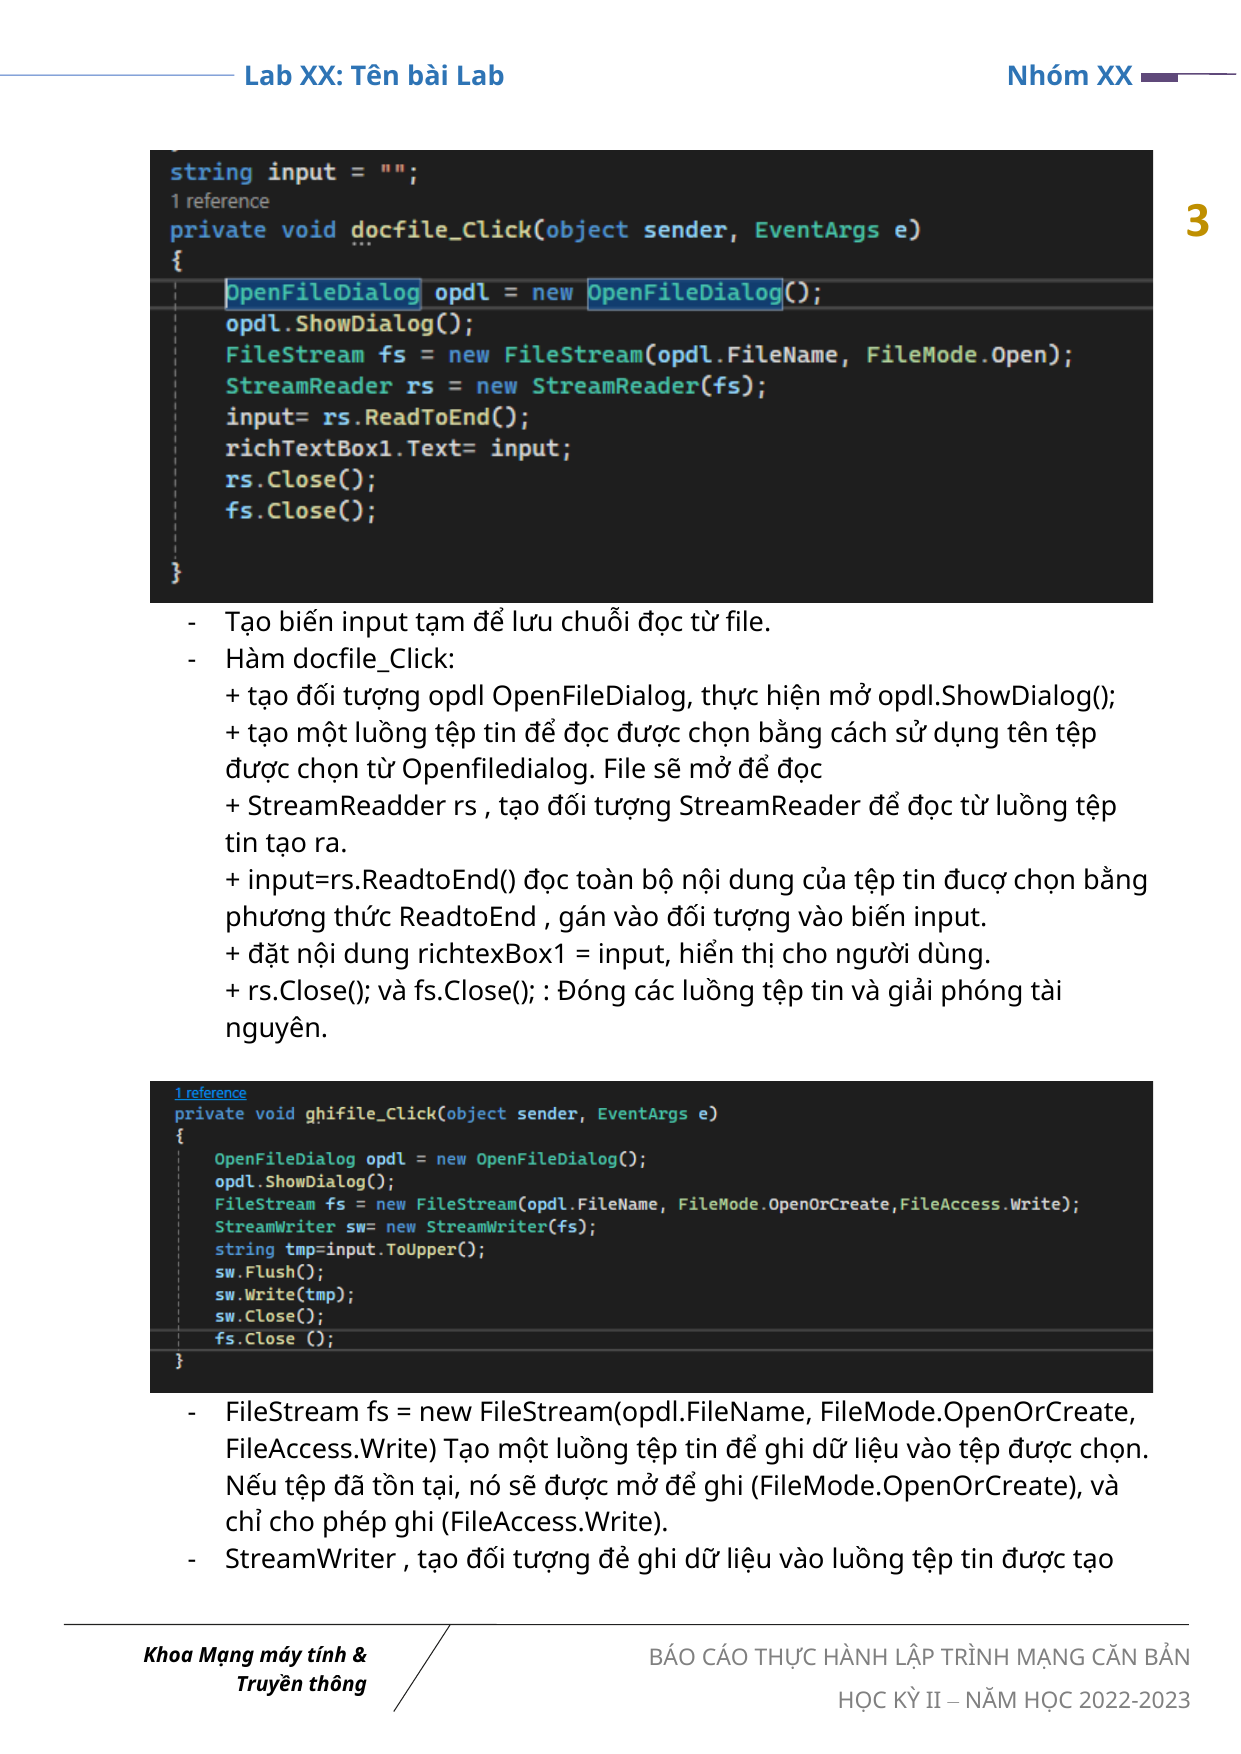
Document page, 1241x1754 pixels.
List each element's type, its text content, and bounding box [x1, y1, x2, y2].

list + tạo đối tượng opdl OpenFileDialog, thực hiện mở opdl.ShowDialog(); [225, 676, 1153, 713]
list + đặt nội dung richtexBox1 = input, hiển thị cho người dùng. [225, 934, 1153, 971]
list Tạo biến input tạm để lưu chuỗi đọc từ file. [187, 603, 1153, 639]
list + rs.Close(); và fs.Close(); : Đóng các luồng tệp tin và giải phóng tài nguyên. [225, 971, 1153, 1045]
list + tạo một luồng tệp tin để đọc được chọn bằng cách sử dụng tên tệp được chọn từ Openfiledialog. File sẽ mở để đọc [225, 713, 1153, 787]
picture [150, 150, 1154, 603]
list StreamWriter , tạo đối tượng đẻ ghi dữ liệu vào luồng tệp tin được tạo [187, 1540, 1153, 1577]
list + StreamReadder rs , tạo đối tượng StreamReader để đọc từ luồng tệp tin tạo ra. [225, 787, 1153, 861]
list + input=rs.ReadtoEnd() đọc toàn bộ nội dung của tệp tin đucợ chọn bằng phương thức ReadtoEnd , gán vào đối tượng vào biến input. [225, 861, 1153, 934]
picture [150, 1081, 1154, 1393]
list Hàm docfile_Click: [187, 639, 1153, 676]
list FileStream fs = new FileStream(opdl.FileName, FileMode.OpenOrCreate, FileAccess.Write) Tạo một luồng tệp tin để ghi dữ liệu vào tệp được chọn. Nếu tệp đã tồn tại, nó sẽ được mở để ghi (FileMode.OpenOrCreate), và chỉ cho phép ghi (FileAccess.Write). [187, 1393, 1153, 1540]
